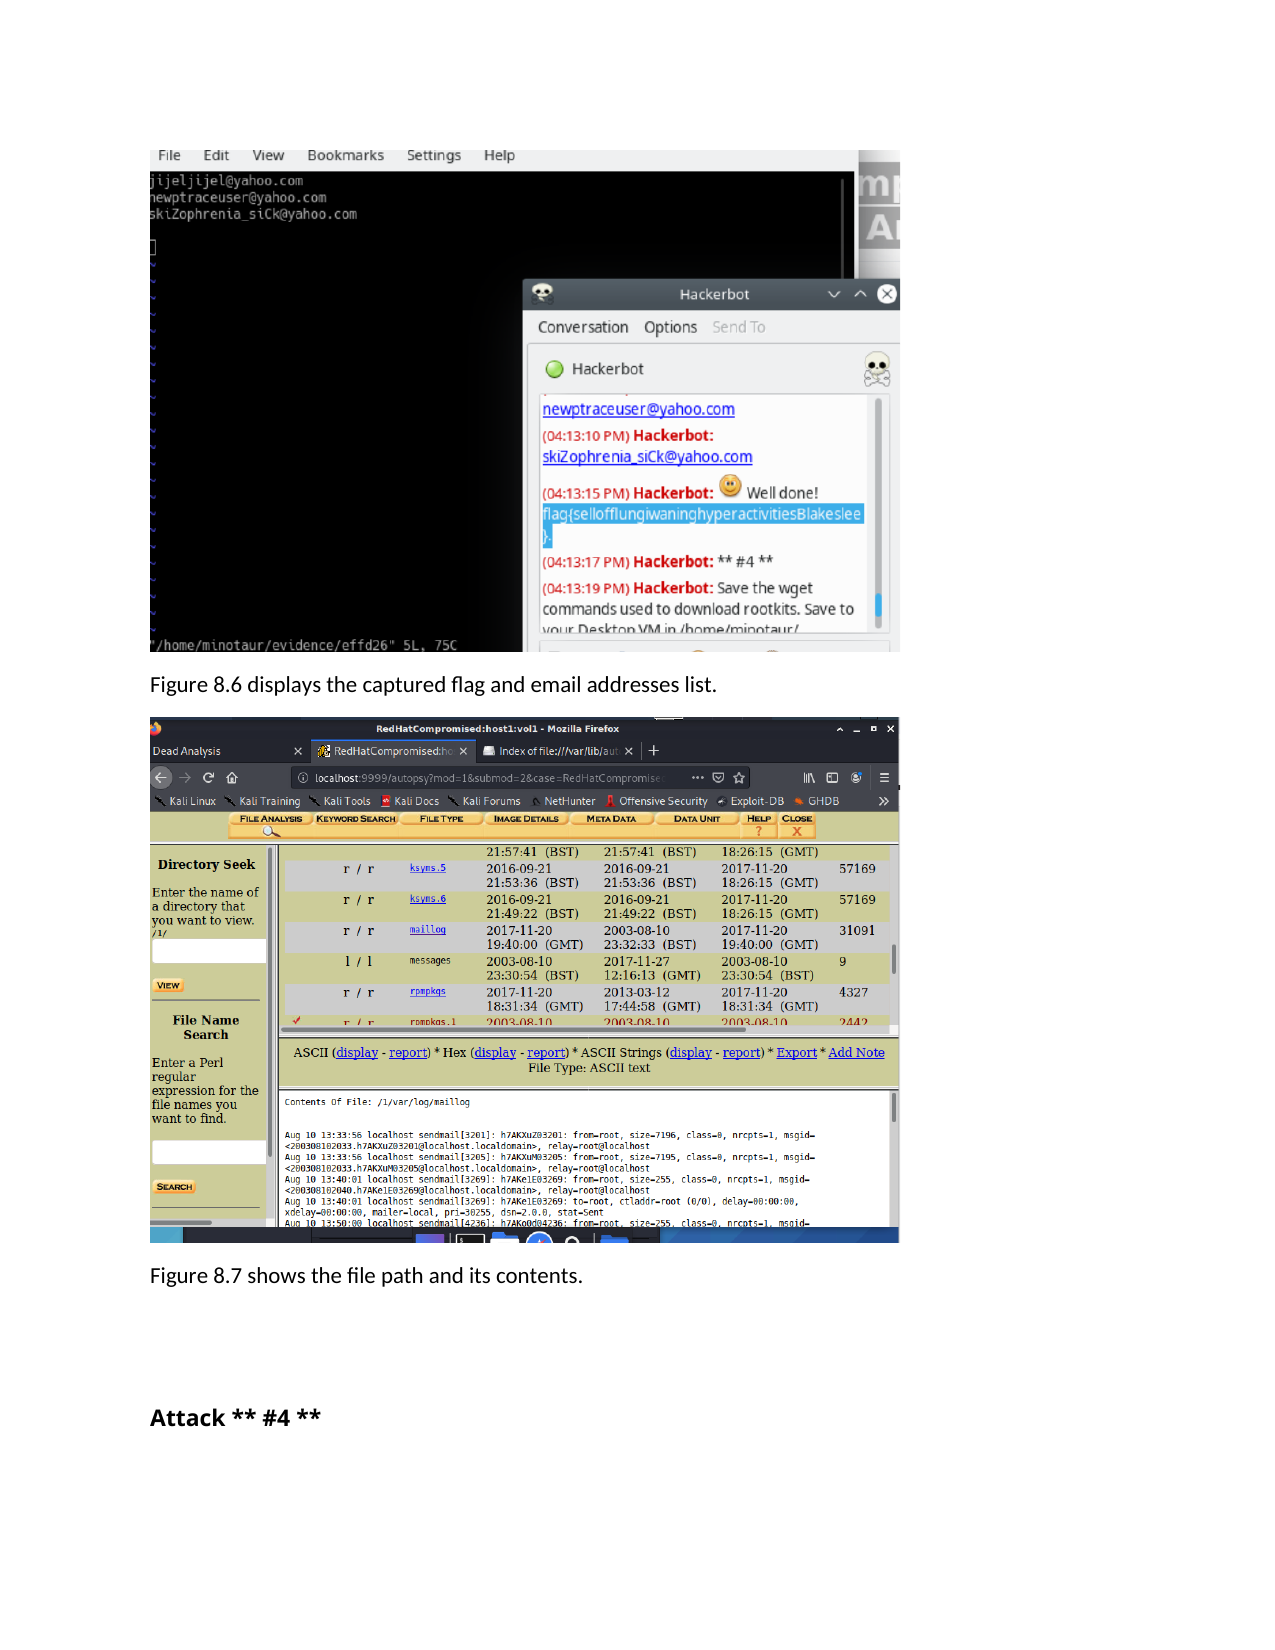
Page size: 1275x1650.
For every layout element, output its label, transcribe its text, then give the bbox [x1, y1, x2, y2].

text Figure 8.6 displays the captured flag and email addresses list. [150, 670, 1125, 698]
text Attack ** #4 ** [150, 1402, 1125, 1433]
picture [150, 717, 901, 1243]
picture [150, 150, 901, 652]
text Figure 8.7 shows the file path and its contents. [150, 1261, 1125, 1289]
